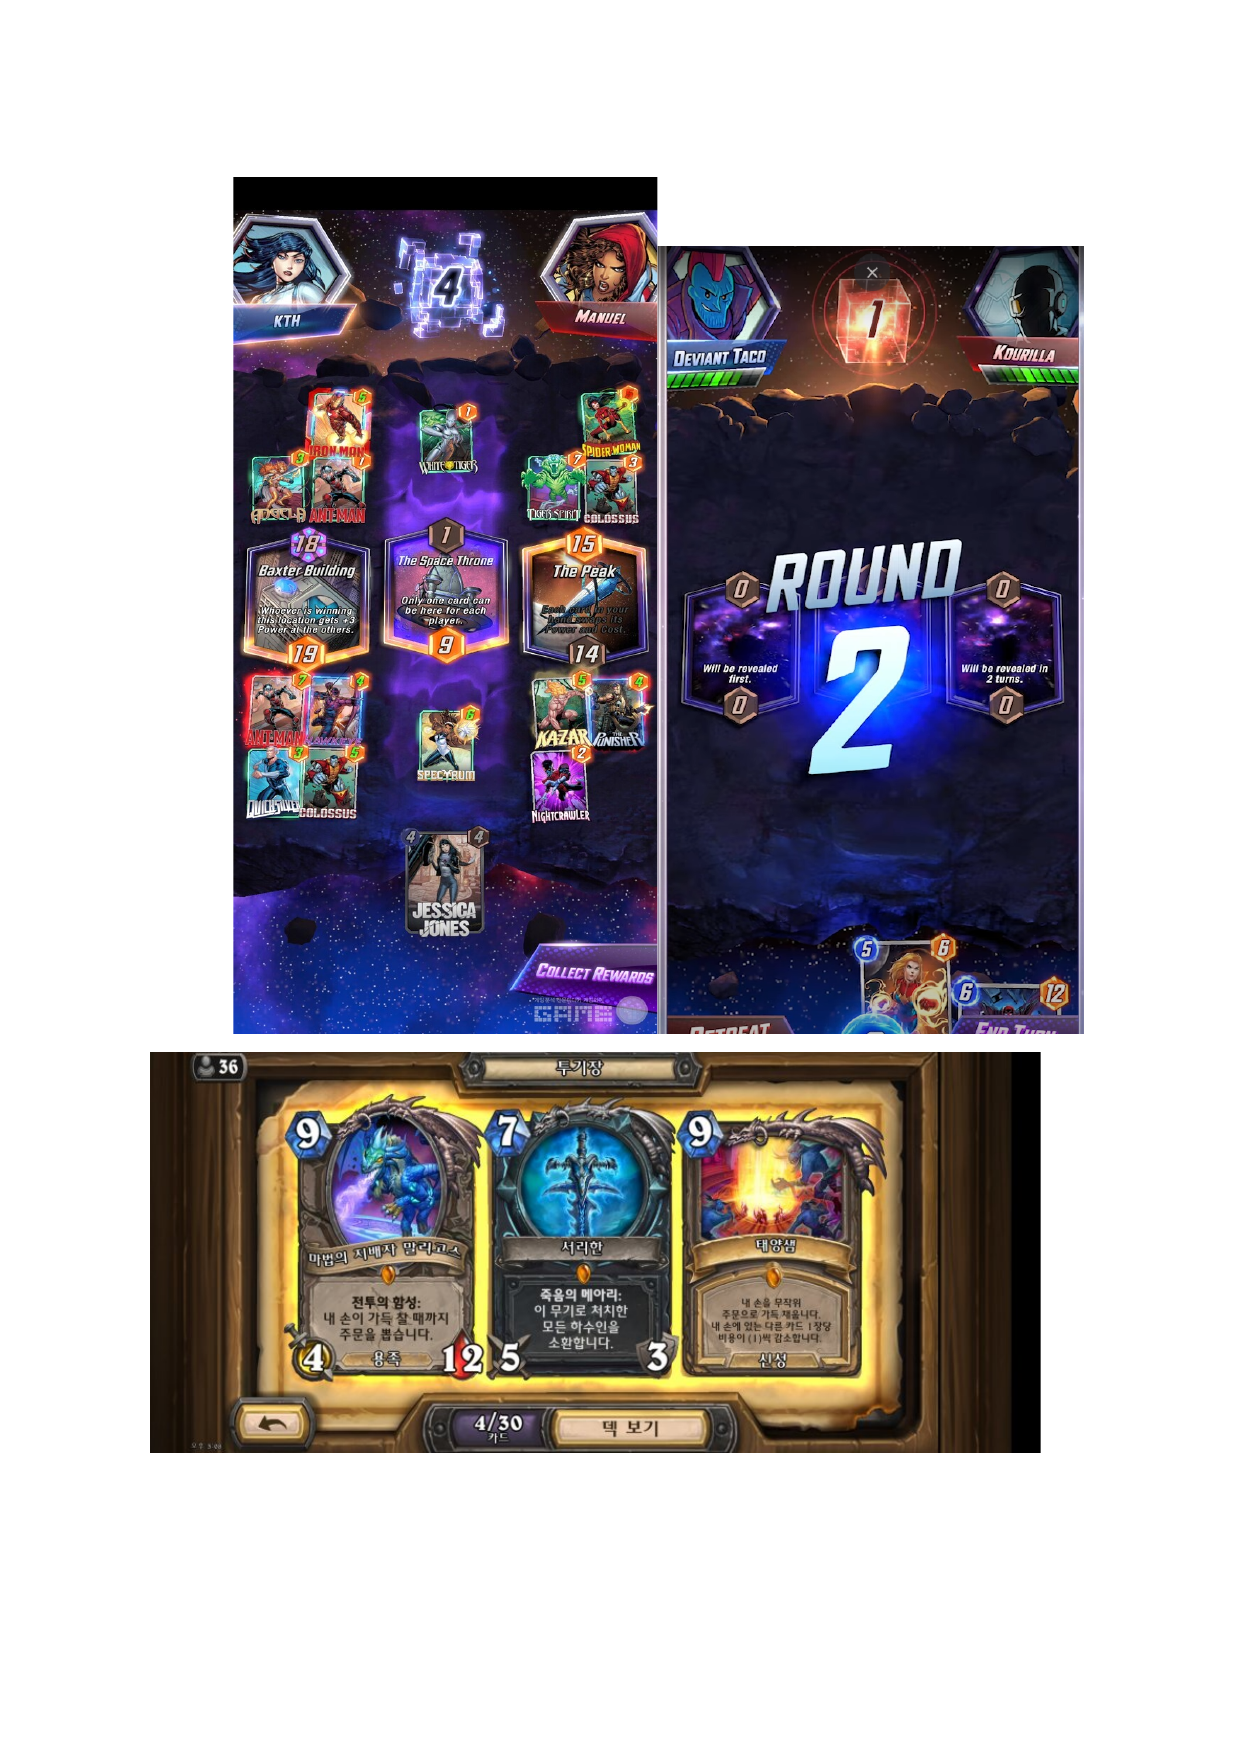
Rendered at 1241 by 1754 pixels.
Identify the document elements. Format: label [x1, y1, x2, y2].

picture [233, 177, 1084, 1034]
picture [150, 1052, 1041, 1453]
